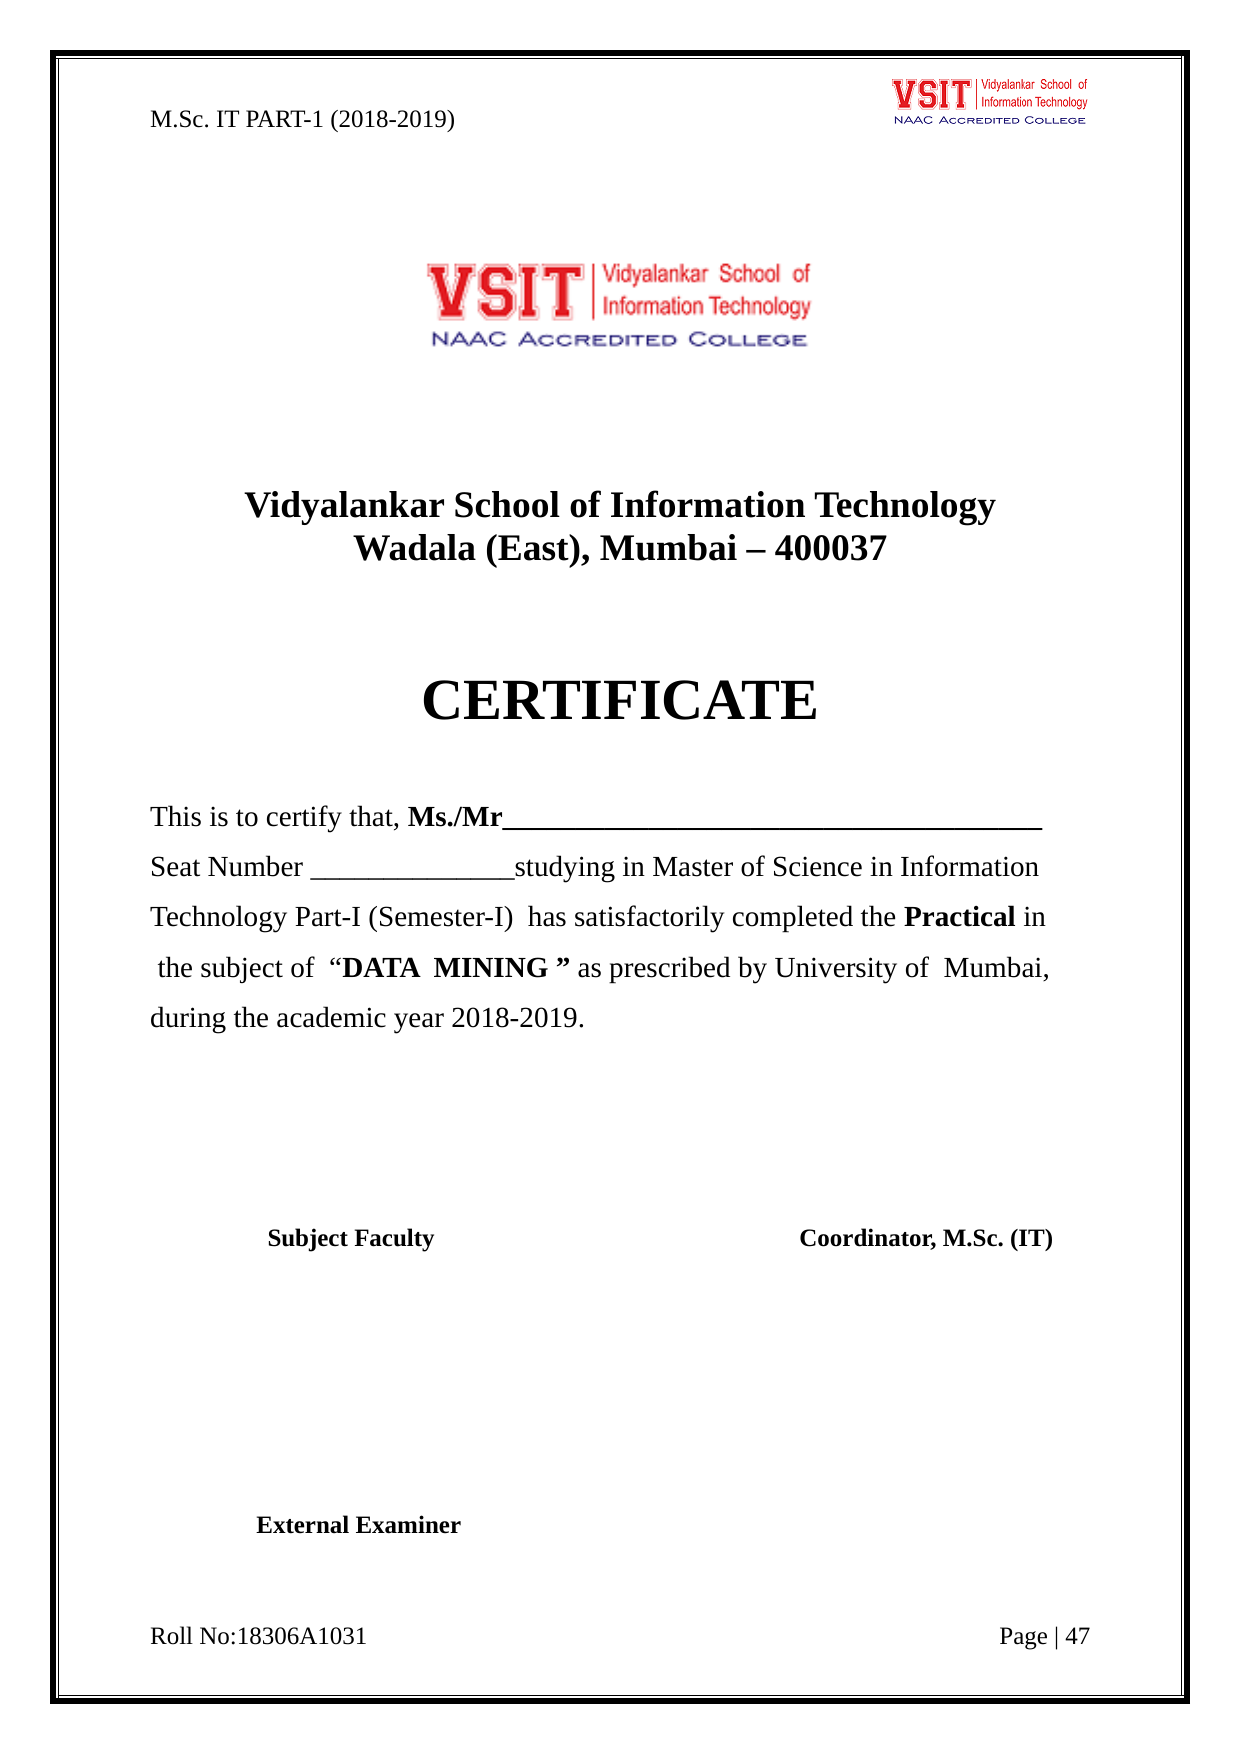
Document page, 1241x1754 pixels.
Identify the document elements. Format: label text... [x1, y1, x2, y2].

text Subject Faculty Coordinator, M.Sc. (IT) [224, 1223, 1090, 1252]
picture [888, 75, 1091, 128]
text This is to certify that, Ms./Mr_____________________________________ [150, 799, 1090, 832]
text External Examiner [150, 1510, 1090, 1539]
text Seat Number ______________studying in Master of Science in Information Technology Part-I (Semester-I) has satisfactorily completed the Practical in [150, 849, 1090, 933]
text Vidyalankar School of Information Technology [150, 482, 1090, 526]
text the subject of “DATA MINING ” as prescribed by University of Mumbai, during the academic year 2018-2019. [150, 950, 1090, 1033]
picture [420, 255, 820, 354]
text CERTIFICATE [150, 664, 1090, 732]
text Wadala (East), Mumbai – 400037 [150, 526, 1090, 569]
